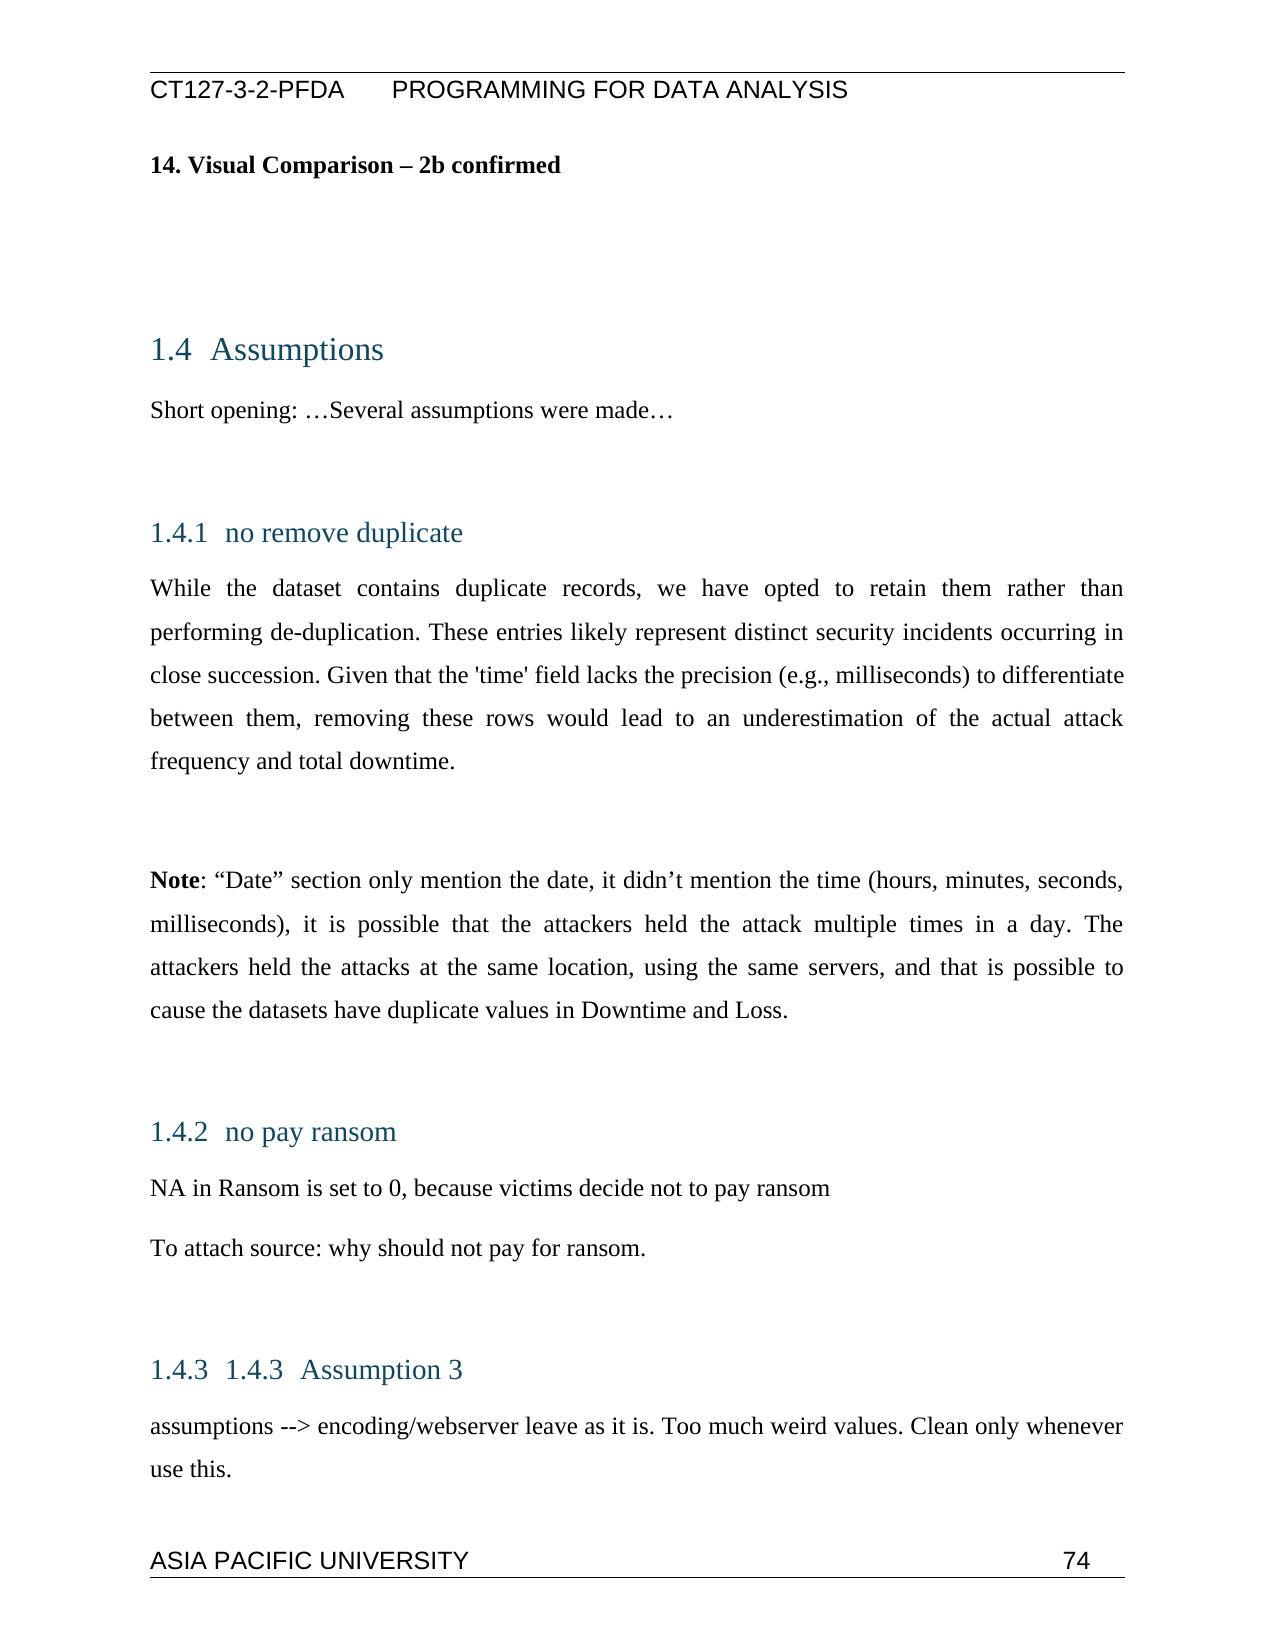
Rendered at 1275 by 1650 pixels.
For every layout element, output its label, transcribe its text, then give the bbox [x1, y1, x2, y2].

subtitle no pay ransom [150, 1114, 1125, 1148]
subtitle 1.4.3 Assumption 3 [150, 1352, 1125, 1386]
text Note: “Date” section only mention the date, it didn’t mention the time (hours, minutes, seconds, milliseconds), it is possible that the attackers held the attack multiple times in a day. The attackers held the attacks at the same location, using the same servers, and that is possible to cause the datasets have duplicate values in Downtime and Loss. [150, 866, 1125, 1024]
subtitle Assumptions [150, 329, 1125, 368]
text Short opening: …Several assumptions were made… [150, 395, 1125, 424]
text assumptions --> encoding/webserver leave as it is. Too much weird values. Clean only whenever use this. [150, 1411, 1125, 1483]
text While the dataset contains duplicate records, we have opted to retain them rather than performing de-duplication. These entries likely represent distinct security incidents occurring in close succession. Given that the 'time' field lacks the precision (e.g., milliseconds) to differentiate between them, removing these rows would lead to an underestimation of the actual attack frequency and total downtime. [150, 573, 1125, 775]
text NA in Ransom is set to 0, because victims decide not to pay ransom [150, 1173, 1125, 1202]
subtitle no remove duplicate [150, 515, 1125, 548]
text To attach source: why should not pay for ransom. [150, 1233, 1125, 1262]
text 14. Visual Comparison – 2b confirmed [150, 150, 1125, 179]
